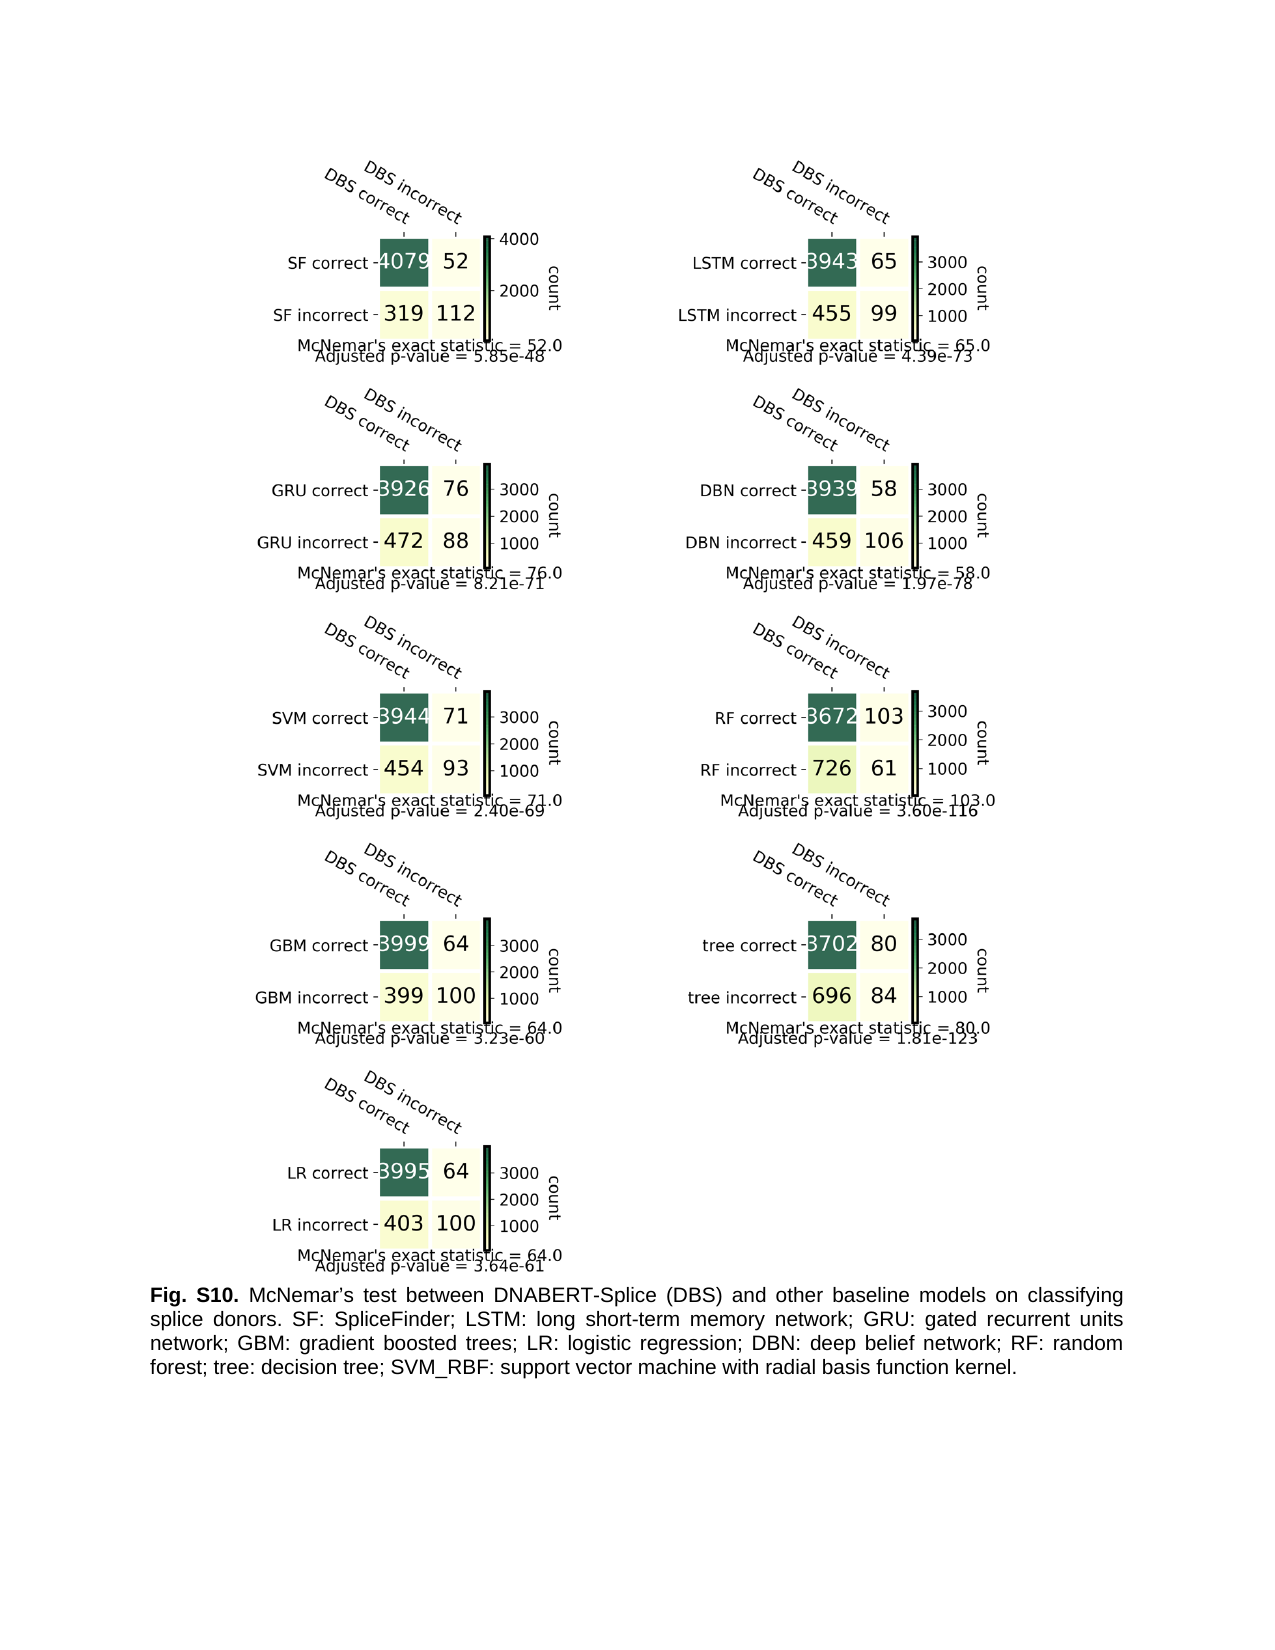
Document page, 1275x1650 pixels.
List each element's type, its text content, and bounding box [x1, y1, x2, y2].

picture [245, 150, 1005, 1284]
